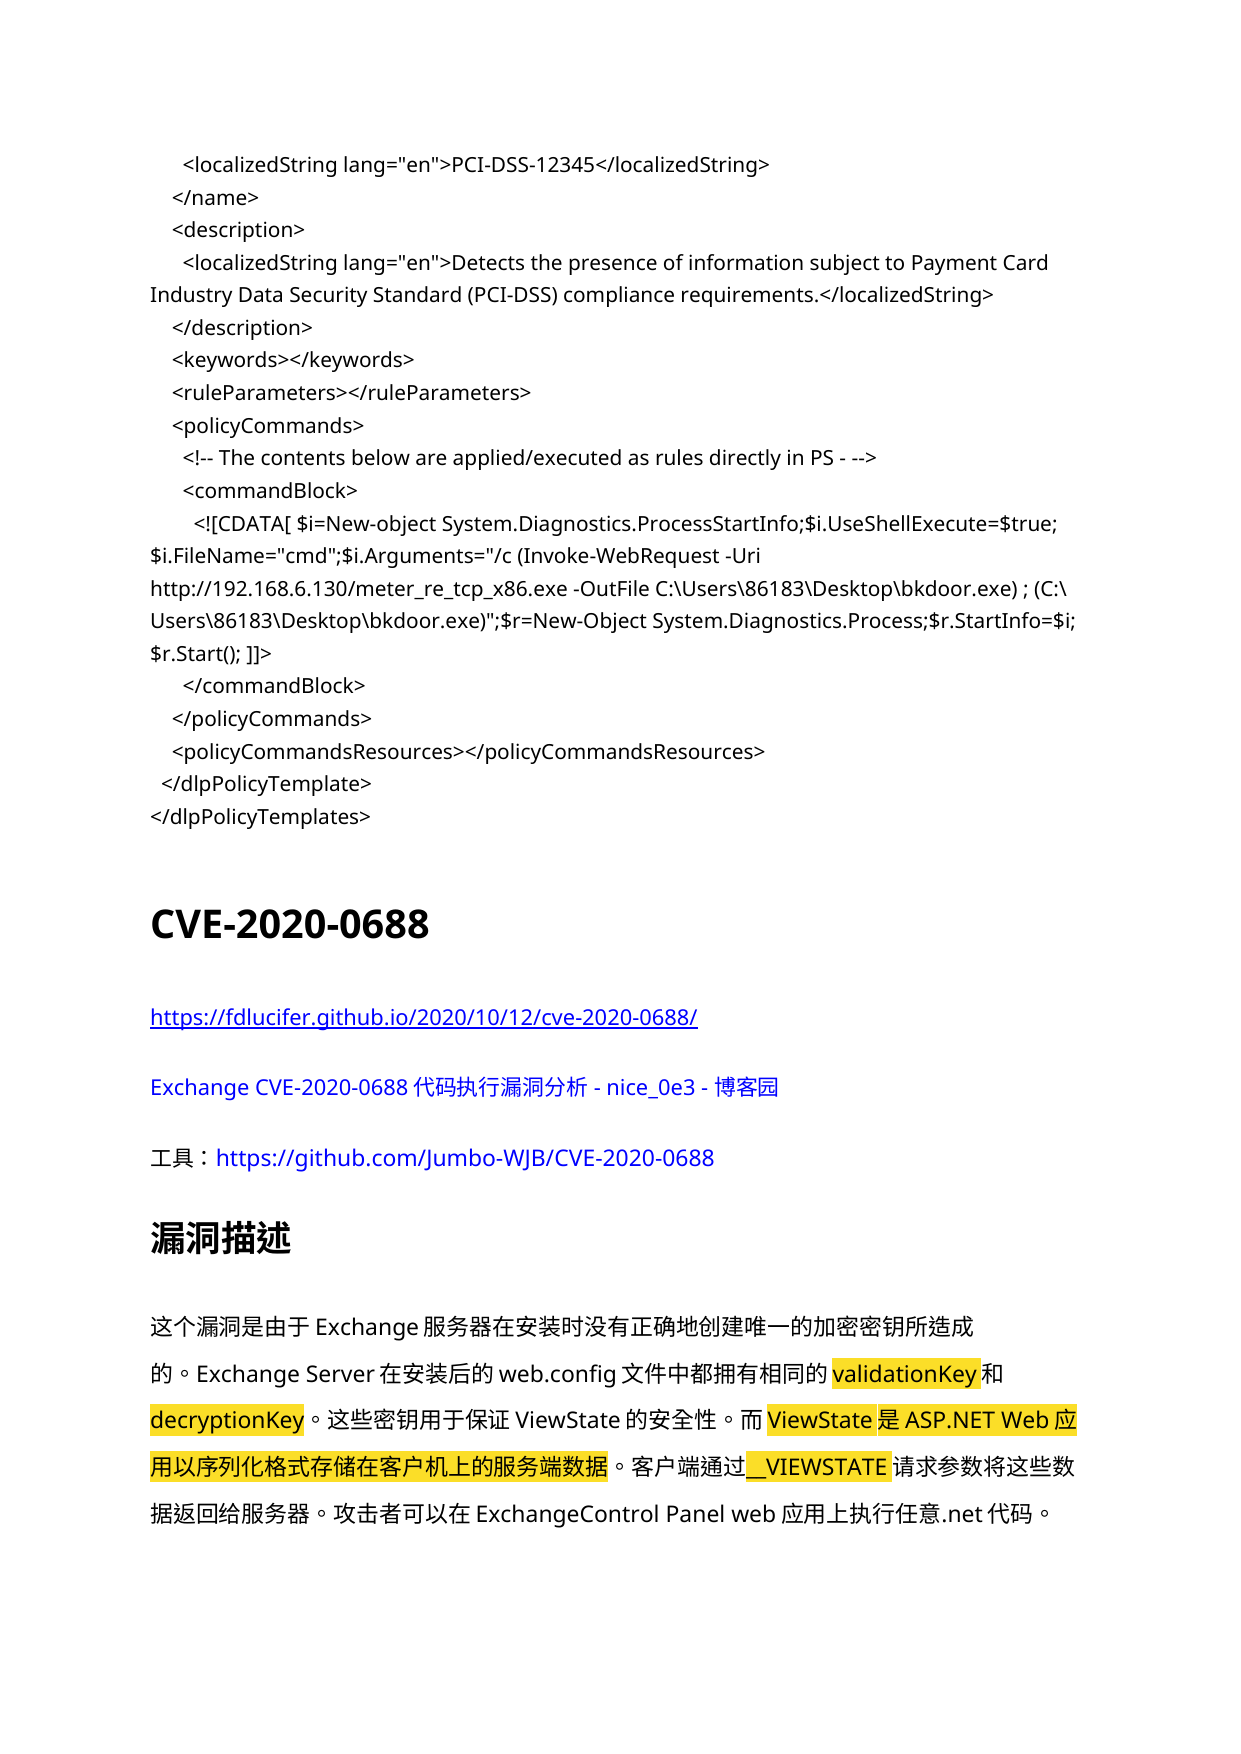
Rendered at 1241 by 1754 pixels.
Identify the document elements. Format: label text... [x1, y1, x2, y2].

text https://fdlucifer.github.io/2020/10/12/cve-2020-0688/ [150, 1002, 1090, 1032]
subtitle 漏洞描述 [150, 1213, 1090, 1262]
text 这个漏洞是由于Exchange服务器在安装时没有正确地创建唯一的加密密钥所造成的。Exchange Server在安装后的web.config文件中都拥有相同的validationKey和decryptionKey。这些密钥用于保证ViewState的安全性。而ViewState是ASP.NET Web应用以序列化格式存储在客户机上的服务端数据。客户端通过__VIEWSTATE请求参数将这些数据返回给服务器。攻击者可以在ExchangeControl Panel web应用上执行任意.net代码。 [150, 1311, 1090, 1529]
subtitle CVE-2020-0688 [150, 896, 1090, 950]
text 工具：https://github.com/Jumbo-WJB/CVE-2020-0688 [150, 1141, 1090, 1173]
text Exchange CVE-2020-0688代码执行漏洞分析 - nice_0e3 - 博客园 [150, 1072, 1090, 1102]
